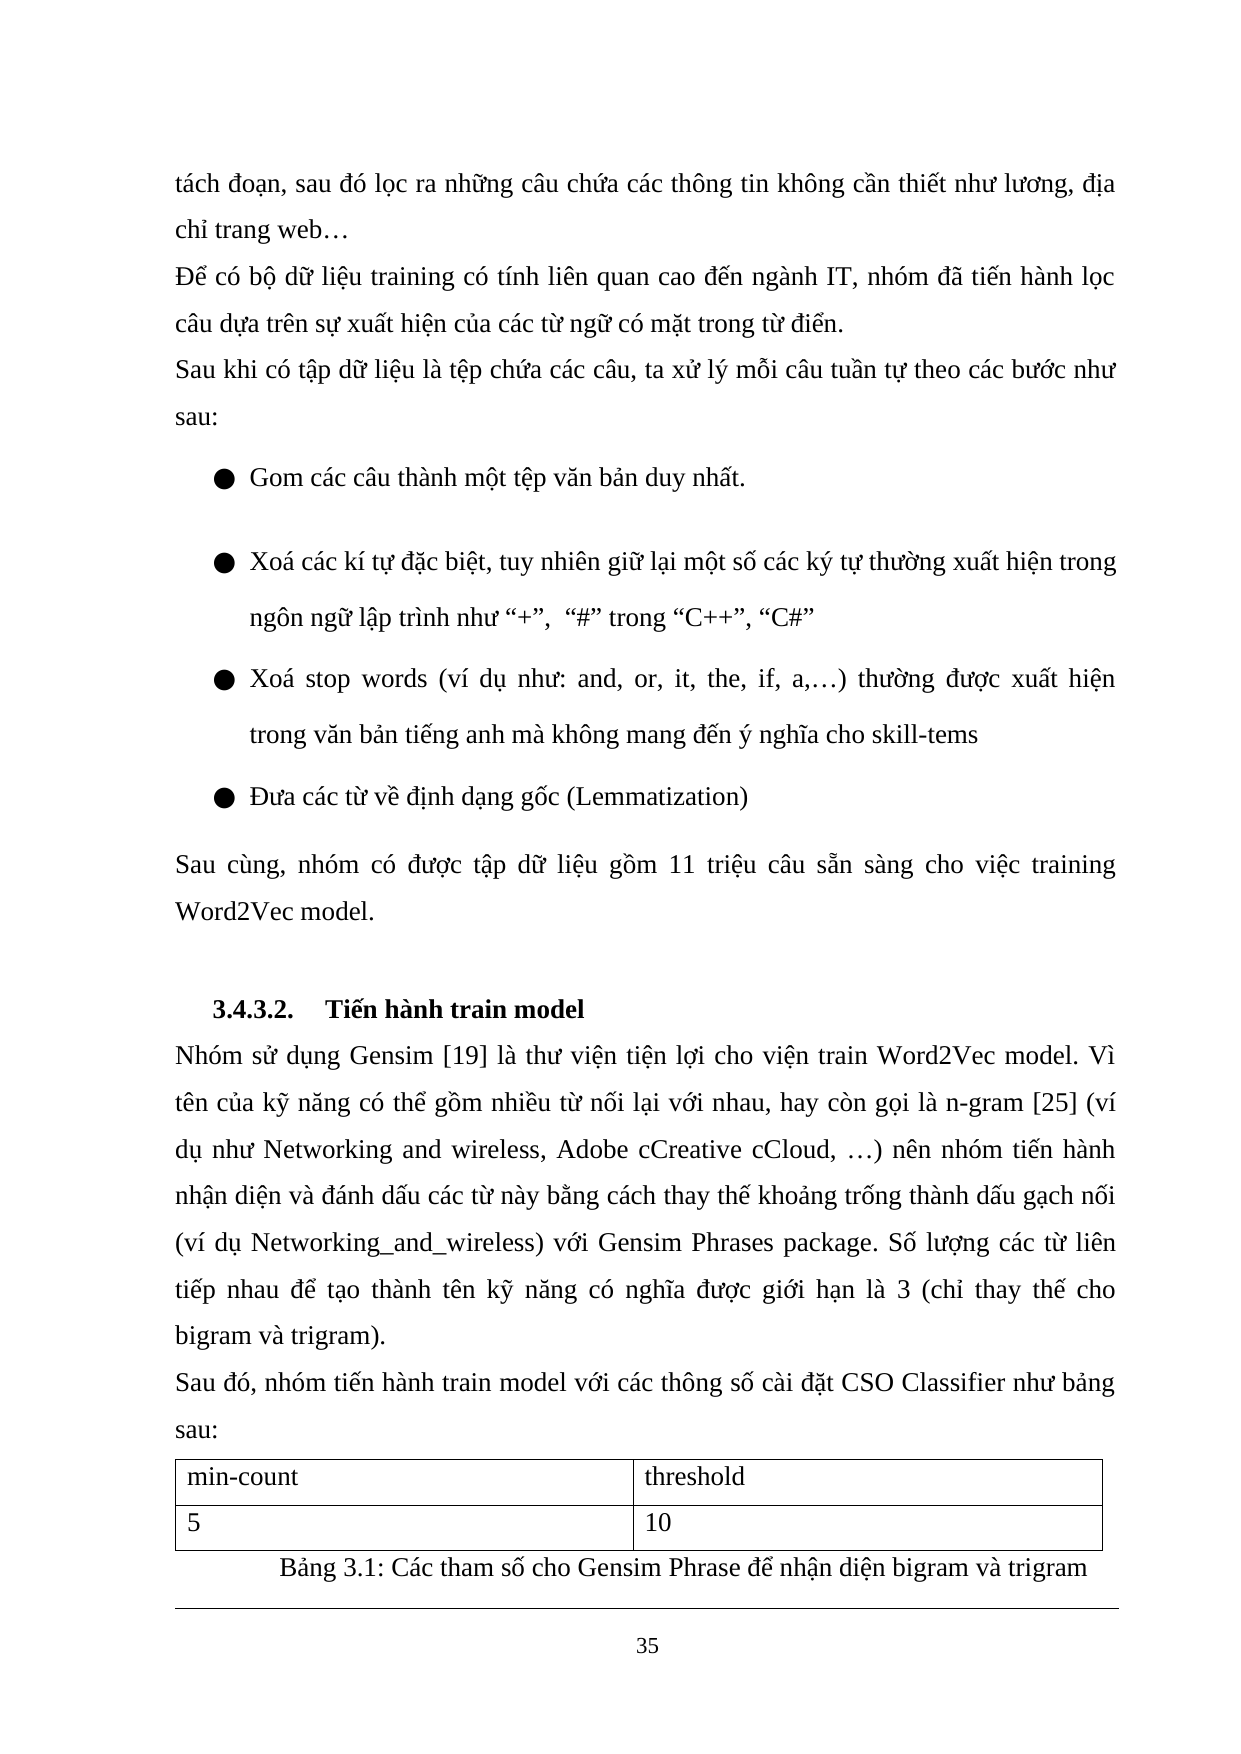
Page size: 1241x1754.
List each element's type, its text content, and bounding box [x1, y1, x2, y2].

list Xoá các kí tự đặc biệt, tuy nhiên giữ lại một số các ký tự thường xuất hiện trong ngôn ngữ lập trình như “+”, “#” trong “C++”, “C#” [212, 530, 1117, 632]
subtitle Tiến hành train model [212, 993, 1117, 1024]
table_header min-count [176, 1460, 633, 1505]
table_cell 5 [176, 1506, 633, 1550]
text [175, 167, 1117, 244]
table_cell 10 [634, 1506, 1102, 1550]
text Để có bộ dữ liệu training có tính liên quan cao đến ngành IT, nhóm đã tiến hành lọc câu dựa trên sự xuất hiện của các từ ngữ có mặt trong từ điển. [175, 260, 1117, 338]
table_header threshold [634, 1460, 1102, 1505]
text Sau cùng, nhóm có được tập dữ liệu gồm 11 triệu câu sẵn sàng cho việc training Word2Vec model. [175, 848, 1117, 926]
text Sau đó, nhóm tiến hành train model với các thông số cài đặt CSO Classifier như bảng sau: [175, 1366, 1117, 1444]
list Xoá stop words (ví dụ như: and, or, it, the, if, a,…) thường được xuất hiện trong văn bản tiếng anh mà không mang đến ý nghĩa cho skill-tems [212, 648, 1117, 750]
text Sau khi có tập dữ liệu là tệp chứa các câu, ta xử lý mỗi câu tuần tự theo các bước như sau: [175, 353, 1117, 431]
list Gom các câu thành một tệp văn bản duy nhất. [212, 447, 1117, 502]
text Bảng 3.1: Các tham số cho Gensim Phrase để nhận diện bigram và trigram [175, 1551, 1192, 1582]
list Đưa các từ về định dạng gốc (Lemmatization) [212, 765, 1117, 821]
text Nhóm sử dụng Gensim [19] là thư viện tiện lợi cho viện train Word2Vec model. Vì tên của kỹ năng có thể gồm nhiều từ nối lại với nhau, hay còn gọi là n-gram [25] (ví dụ như Networking and wireless, Adobe cCreative cCloud, …) nên nhóm tiến hành nhận diện và đánh dấu các từ này bằng cách thay thế khoảng trống thành dấu gạch nối (ví dụ Networking_and_wireless) với Gensim Phrases package. Số lượng các từ liên tiếp nhau để tạo thành tên kỹ năng có nghĩa được giới hạn là 3 (chỉ thay thế cho bigram và trigram). [175, 1039, 1117, 1351]
